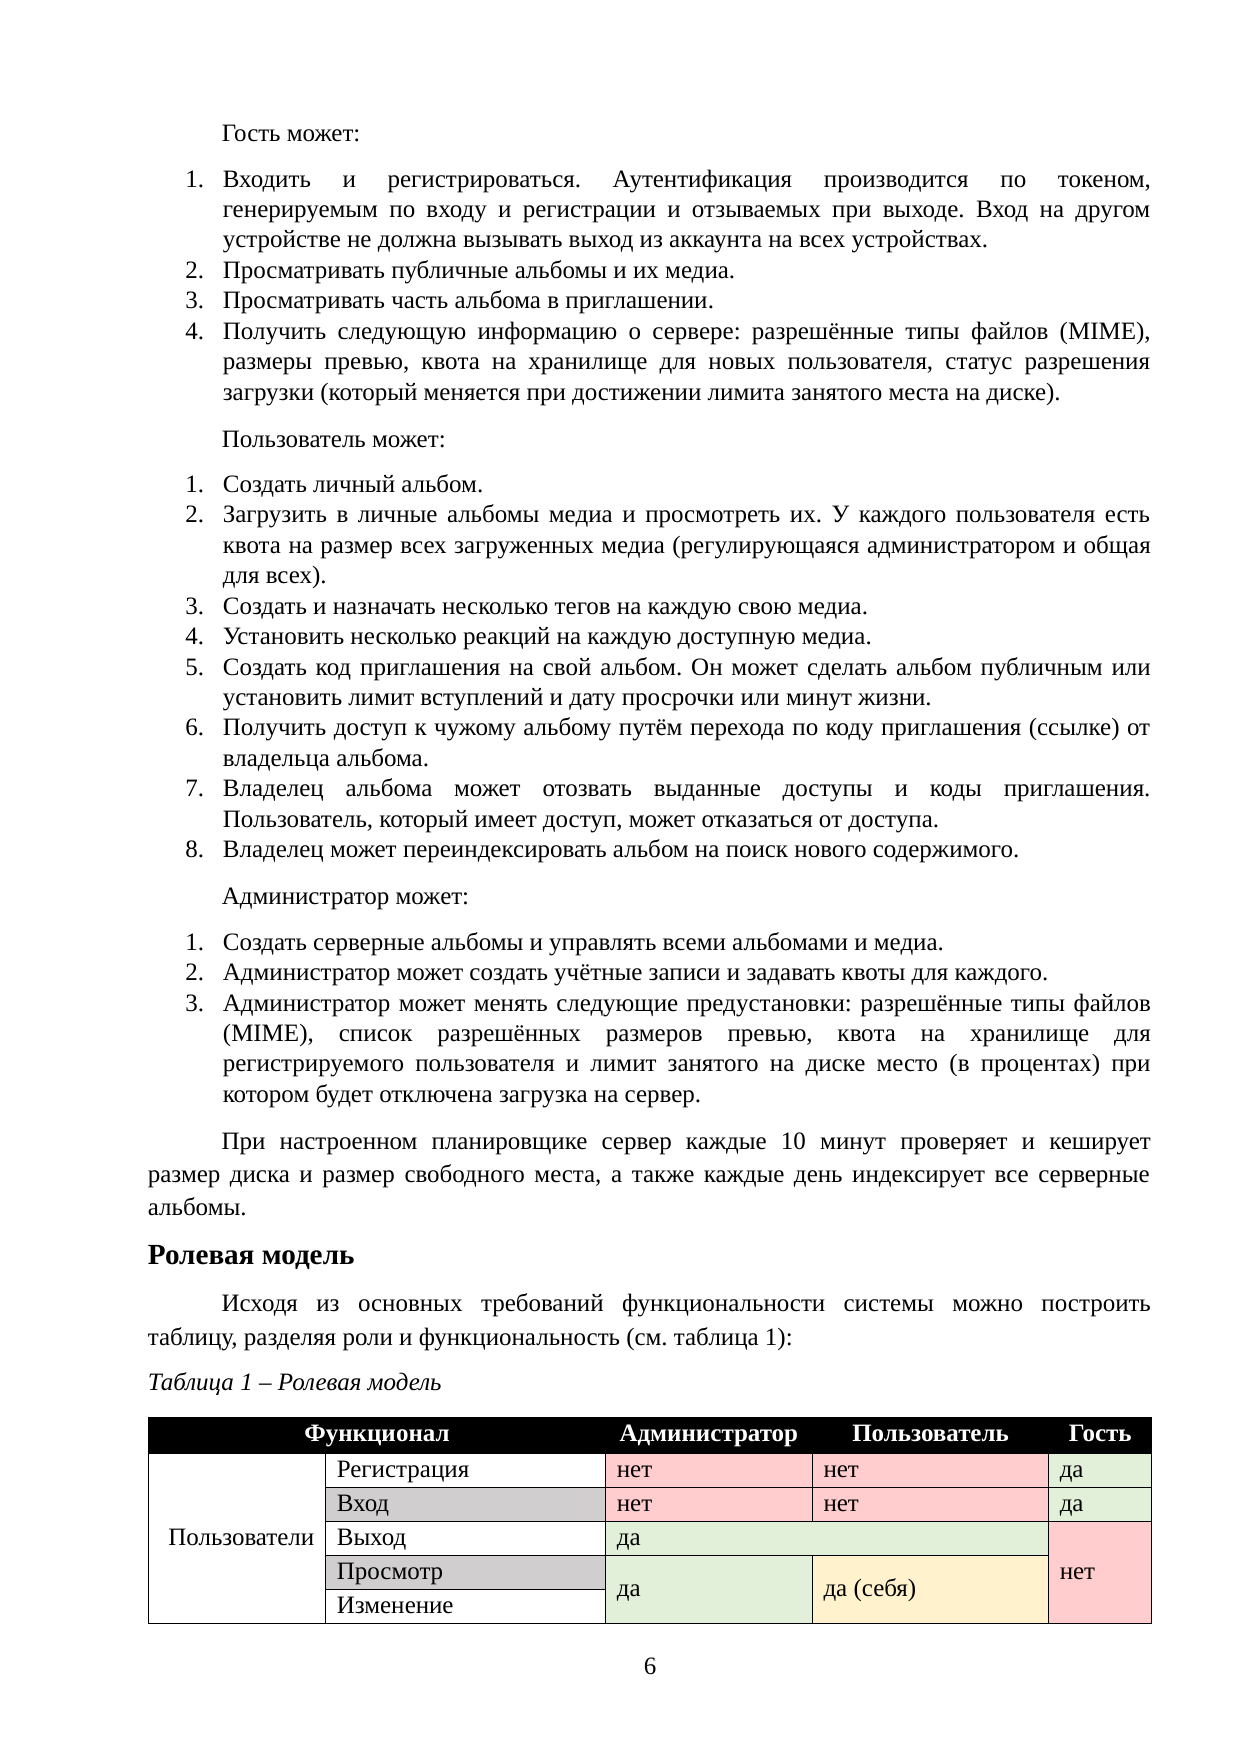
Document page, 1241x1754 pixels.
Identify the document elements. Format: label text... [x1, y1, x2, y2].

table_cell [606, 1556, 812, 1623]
list Загрузить в личные альбомы медиа и просмотреть их. У каждого пользователя есть квота на размер всех загруженных медиа (регулирующаяся администратором и общая для всех). [185, 499, 1152, 589]
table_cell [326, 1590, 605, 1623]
text Гость может: [148, 118, 1152, 147]
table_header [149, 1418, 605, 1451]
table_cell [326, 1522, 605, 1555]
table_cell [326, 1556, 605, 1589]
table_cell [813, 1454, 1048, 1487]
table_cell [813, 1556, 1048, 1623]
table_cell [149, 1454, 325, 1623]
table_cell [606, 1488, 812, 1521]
list Создать и назначать несколько тегов на каждую свою медиа. [185, 591, 1152, 619]
list Администратор может создать учётные записи и задавать квоты для каждого. [185, 957, 1152, 986]
list Владелец альбома может отозвать выданные доступы и коды приглашения. Пользователь, который имеет доступ, может отказаться от доступа. [185, 773, 1152, 832]
list Получить доступ к чужому альбому путём перехода по коду приглашения (ссылке) от владельца альбома. [185, 712, 1152, 772]
list Просматривать публичные альбомы и их медиа. [185, 255, 1152, 284]
list Создать личный альбом. [185, 469, 1152, 498]
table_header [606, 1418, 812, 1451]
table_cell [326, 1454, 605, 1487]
subtitle Ролевая модель [148, 1237, 1152, 1271]
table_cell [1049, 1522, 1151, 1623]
list Просматривать часть альбома в приглашении. [185, 285, 1152, 314]
text Администратор может: [148, 881, 1152, 910]
text Пользователь может: [148, 424, 1152, 452]
list Входить и регистрироваться. Аутентификация производится по токеном, генерируемым по входу и регистрации и отзываемых при выходе. Вход на другом устройстве не должна вызывать выход из аккаунта на всех устройствах. [185, 164, 1152, 253]
list Администратор может менять следующие предустановки: разрешённые типы файлов (MIME), список разрешённых размеров превью, квота на хранилище для регистрируемого пользователя и лимит занятого на диске место (в процентах) при котором будет отключена загрузка на сервер. [185, 988, 1152, 1108]
text Исходя из основных требований функциональности системы можно построить таблицу, разделяя роли и функциональность (см. таблица 1): [148, 1288, 1152, 1350]
list Установить несколько реакций на каждую доступную медиа. [185, 621, 1152, 650]
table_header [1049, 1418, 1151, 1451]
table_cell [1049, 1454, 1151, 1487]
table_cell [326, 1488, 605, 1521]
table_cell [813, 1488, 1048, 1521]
list Создать серверные альбомы и управлять всеми альбомами и медиа. [185, 927, 1152, 956]
list Владелец может переиндексировать альбом на поиск нового содержимого. [185, 834, 1152, 863]
list Получить следующую информацию о сервере: разрешённые типы файлов (MIME), размеры превью, квота на хранилище для новых пользователя, статус разрешения загрузки (который меняется при достижении лимита занятого места на диске). [185, 316, 1152, 405]
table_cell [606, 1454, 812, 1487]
text При настроенном планировщике сервер каждые 10 минут проверяет и кеширует размер диска и размер свободного места, а также каждые день индексирует все серверные альбомы. [148, 1126, 1152, 1221]
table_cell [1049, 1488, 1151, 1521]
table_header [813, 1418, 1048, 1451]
list Создать код приглашения на свой альбом. Он может сделать альбом публичным или установить лимит вступлений и дату просрочки или минут жизни. [185, 652, 1152, 711]
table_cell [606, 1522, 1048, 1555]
text Таблица 1 – Ролевая модель [148, 1367, 1152, 1396]
